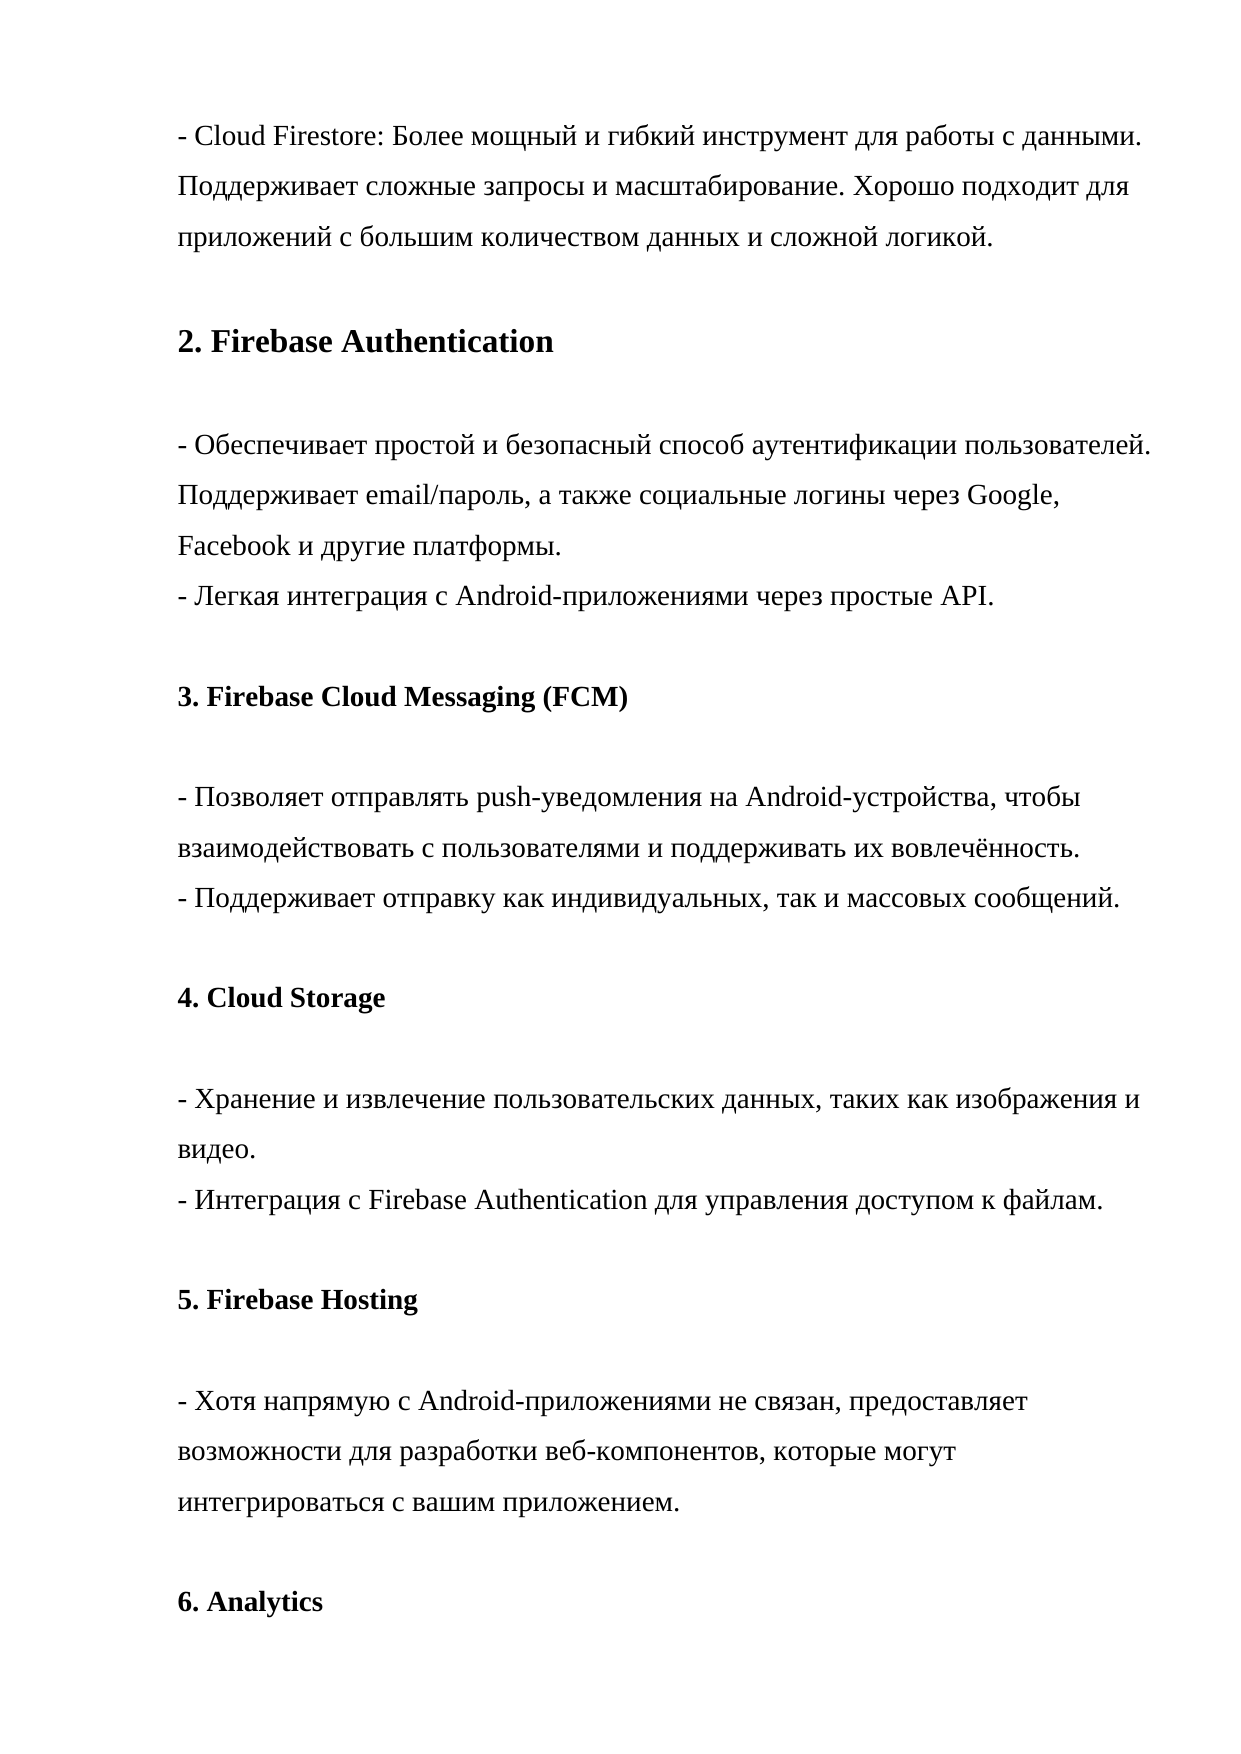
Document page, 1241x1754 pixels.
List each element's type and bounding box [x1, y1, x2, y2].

text [177, 461, 1152, 1618]
text [177, 118, 1152, 427]
